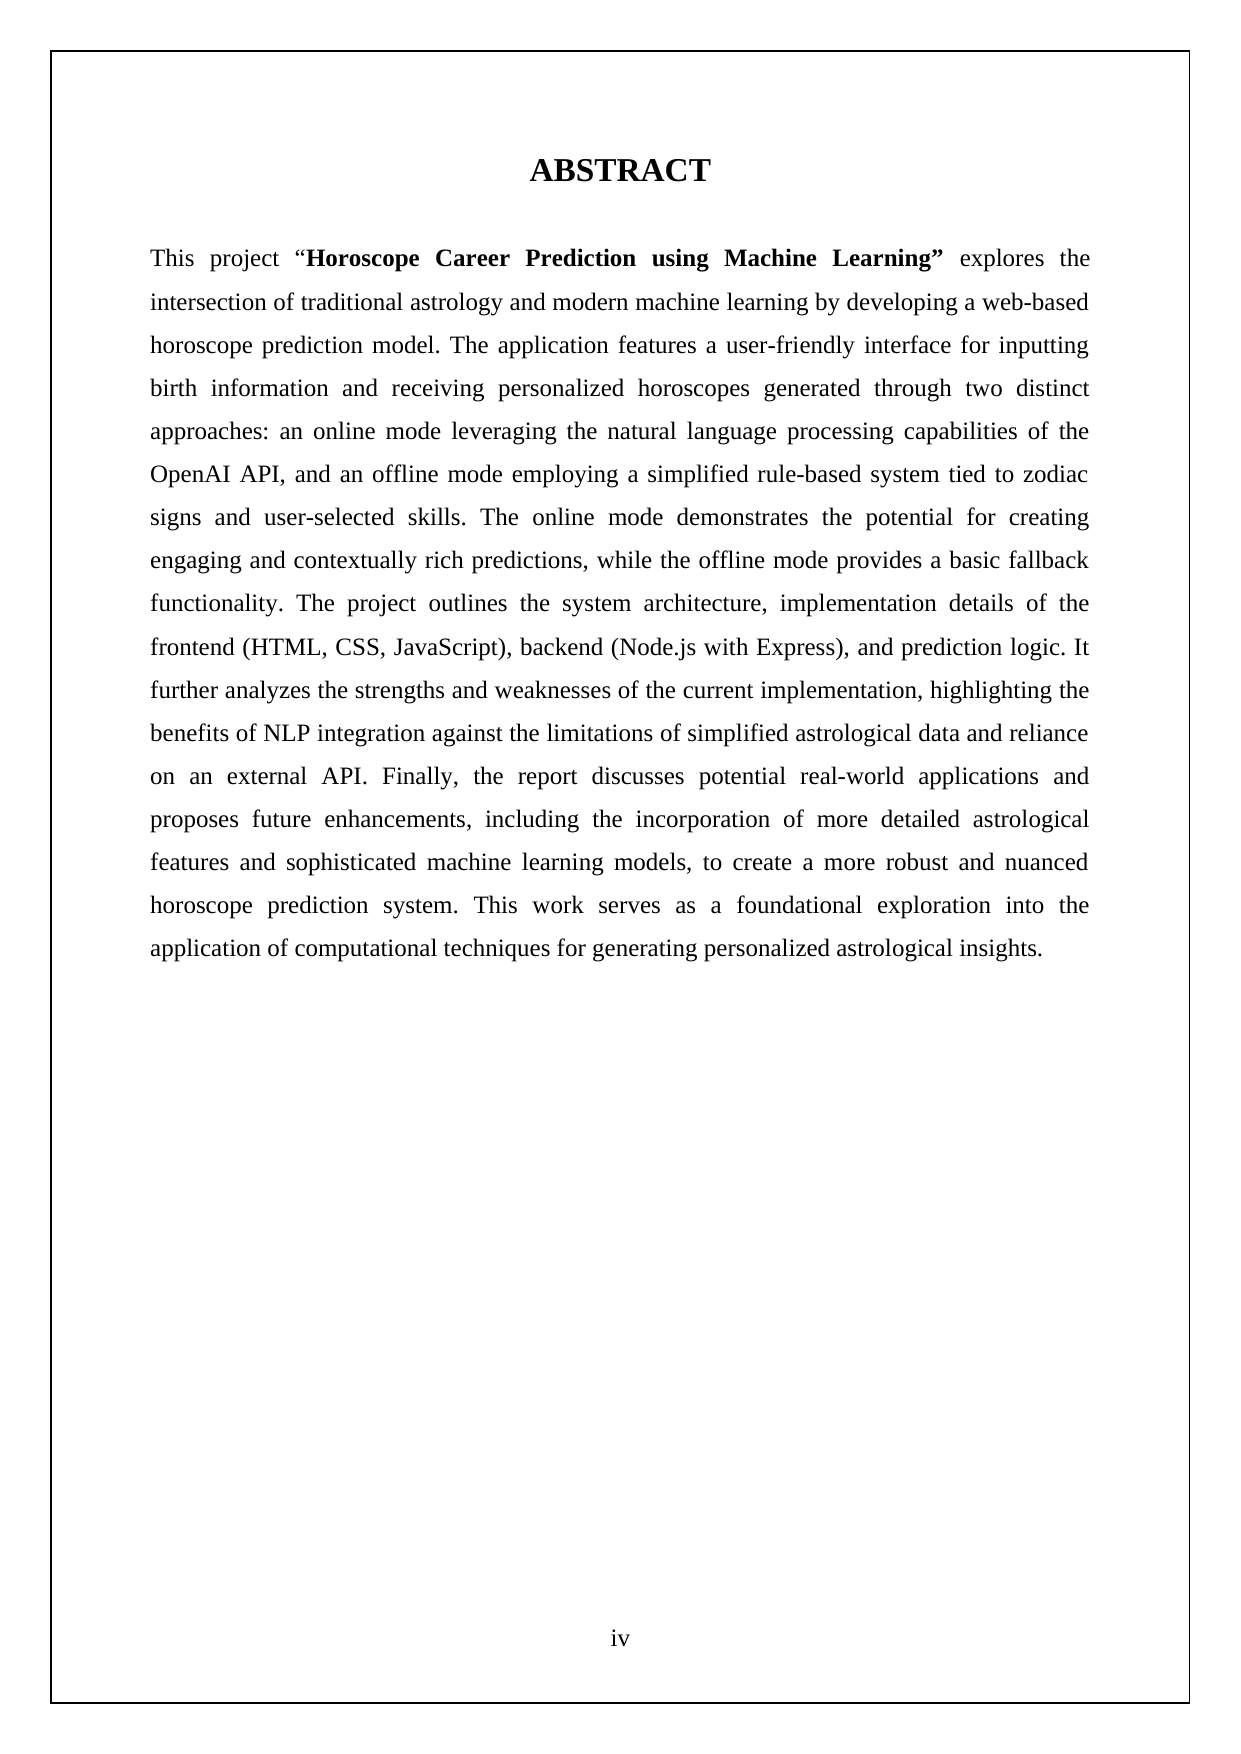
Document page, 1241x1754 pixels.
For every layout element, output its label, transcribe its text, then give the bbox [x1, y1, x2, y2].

text This project “Horoscope Career Prediction using Machine Learning” explores the intersection of traditional astrology and modern machine learning by developing a web-based horoscope prediction model. The application features a user-friendly interface for inputting birth information and receiving personalized horoscopes generated through two distinct approaches: an online mode leveraging the natural language processing capabilities of the OpenAI API, and an offline mode employing a simplified rule-based system tied to zodiac signs and user-selected skills. The online mode demonstrates the potential for creating engaging and contextually rich predictions, while the offline mode provides a basic fallback functionality. The project outlines the system architecture, implementation details of the frontend (HTML, CSS, JavaScript), backend (Node.js with Express), and prediction logic. It further analyzes the strengths and weaknesses of the current implementation, highlighting the benefits of NLP integration against the limitations of simplified astrological data and reliance on an external API. Finally, the report discusses potential real-world applications and proposes future enhancements, including the incorporation of more detailed astrological features and sophisticated machine learning models, to create a more robust and nuanced horoscope prediction system. This work serves as a foundational exploration into the application of computational techniques for generating personalized astrological insights. [150, 243, 1090, 962]
text ABSTRACT [150, 150, 1090, 188]
